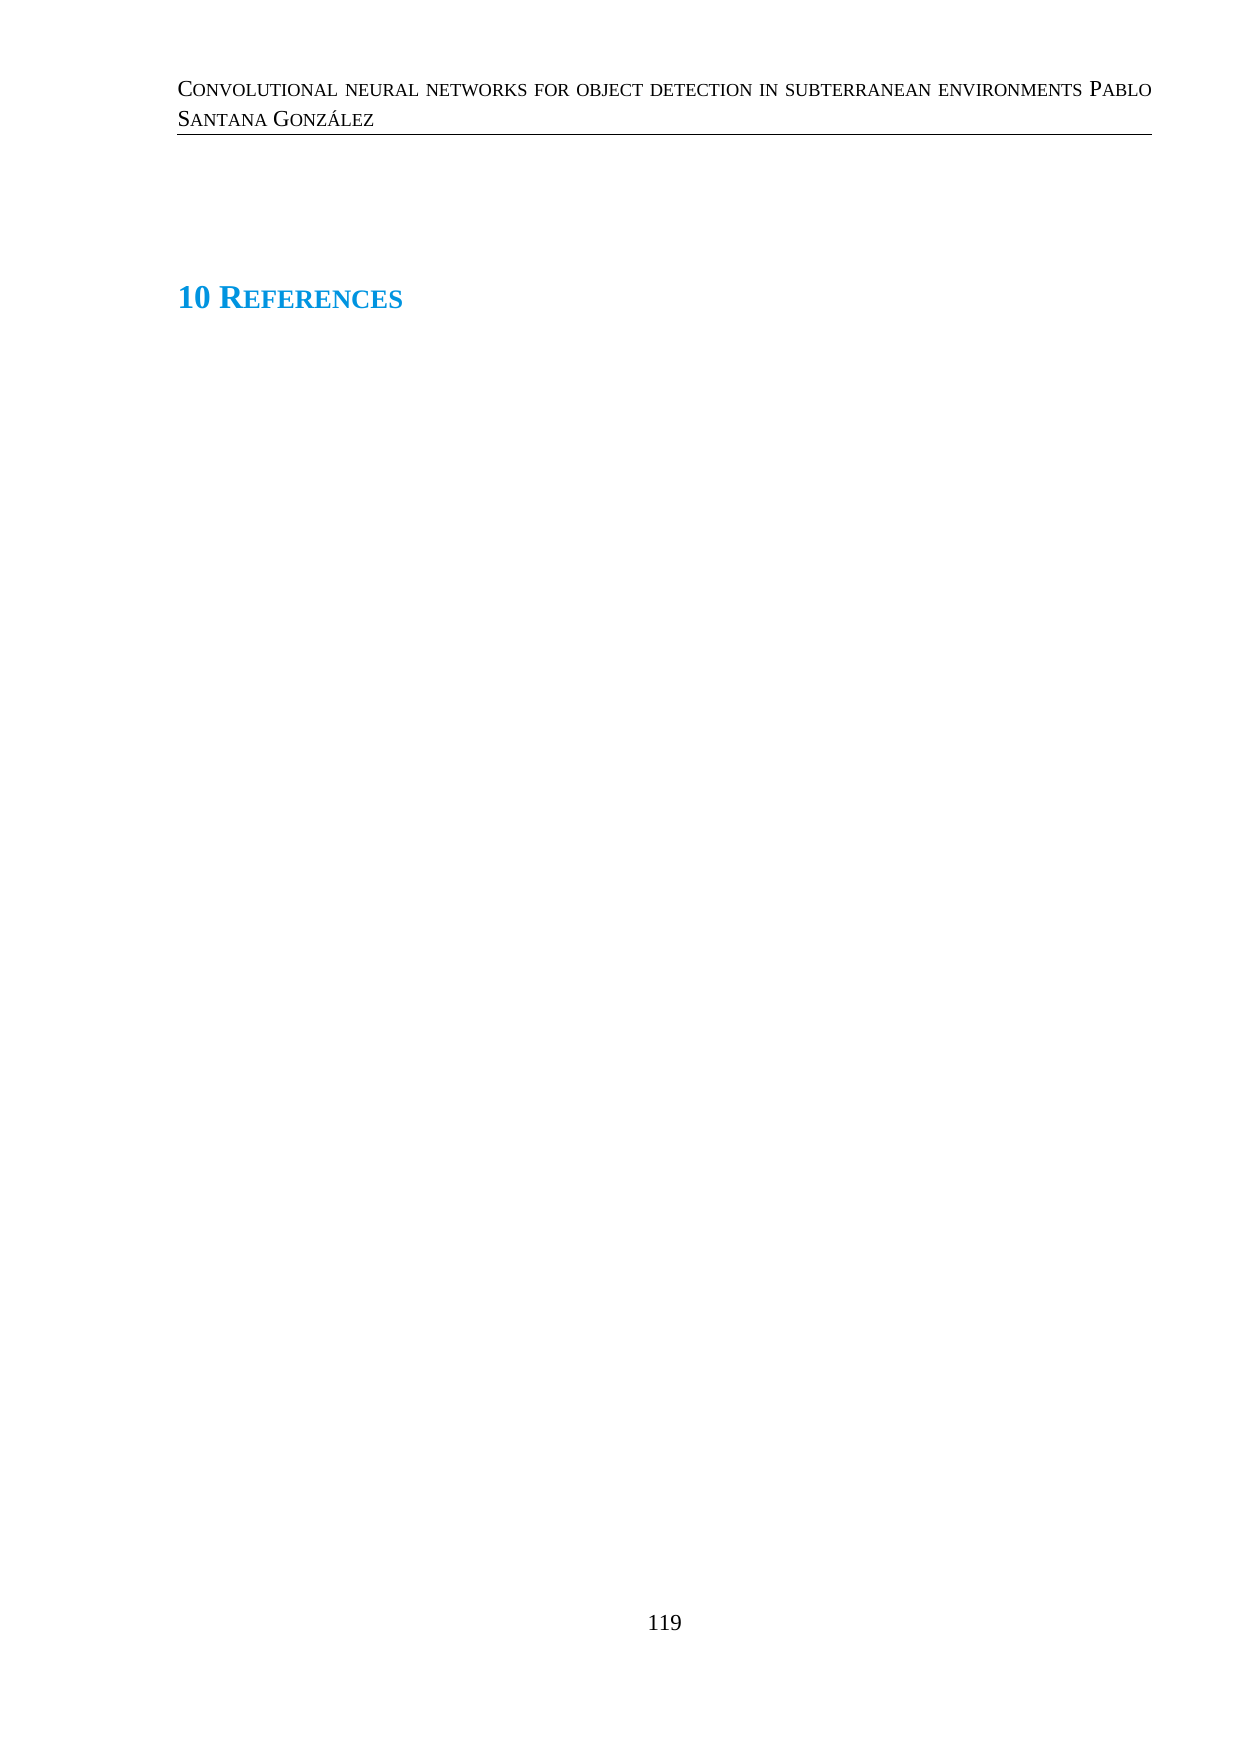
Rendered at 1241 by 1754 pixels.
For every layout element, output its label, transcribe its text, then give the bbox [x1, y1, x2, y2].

subtitle References [177, 278, 1152, 316]
